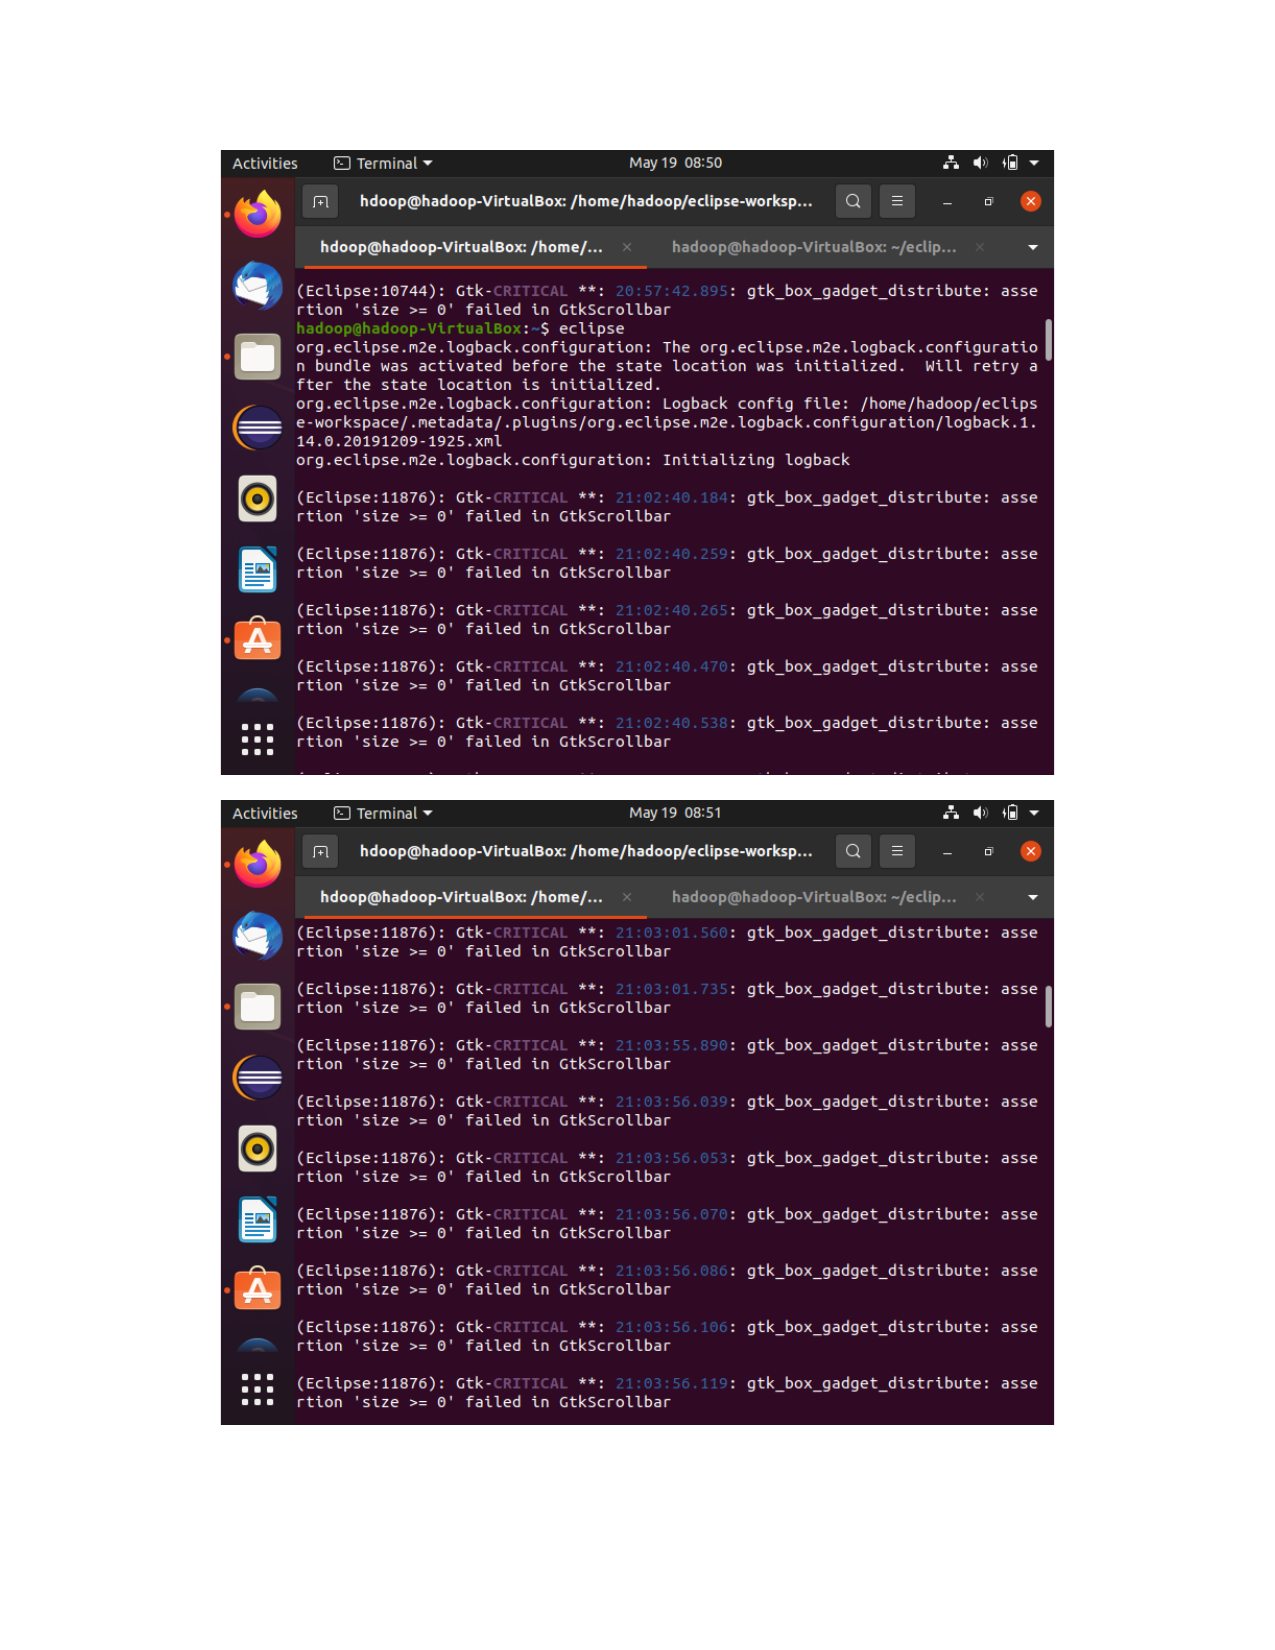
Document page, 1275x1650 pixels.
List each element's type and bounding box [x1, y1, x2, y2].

picture [220, 150, 1055, 775]
picture [220, 800, 1055, 1425]
